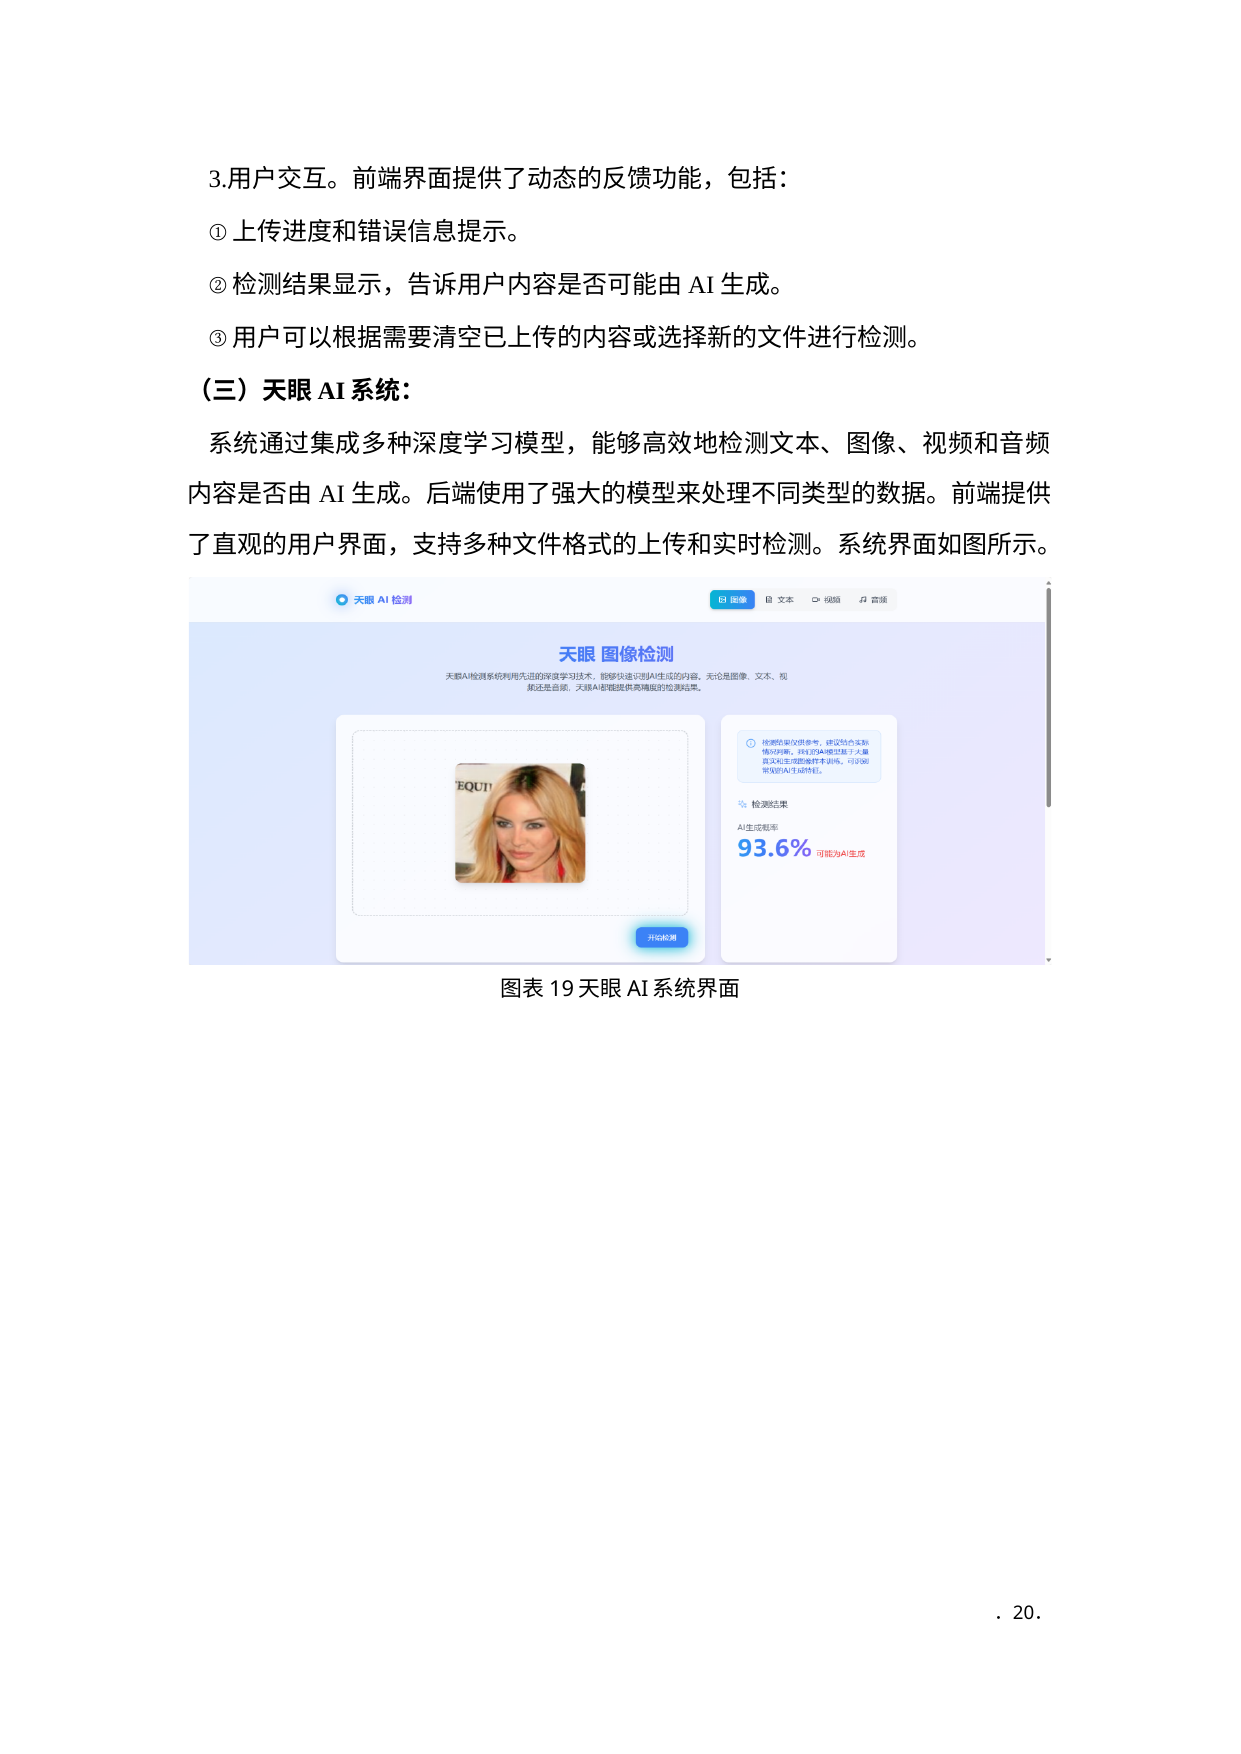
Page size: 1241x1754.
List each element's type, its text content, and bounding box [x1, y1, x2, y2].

text （三）天眼AI系统： [187, 370, 1053, 406]
text 图表 19 天眼AI系统界面 [187, 970, 1053, 1003]
text ③用户可以根据需要清空已上传的内容或选择新的文件进行检测。 [187, 317, 1053, 354]
text ②检测结果显示，告诉用户内容是否可能由 AI 生成。 [187, 264, 1053, 301]
text 3.用户交互。前端界面提供了动态的反馈功能，包括： [187, 159, 1053, 195]
text 系统通过集成多种深度学习模型，能够高效地检测文本、图像、视频和音频内容是否由 AI 生成。后端使用了强大的模型来处理不同类型的数据。前端提供了直观的用户界面，支持多种文件格式的上传和实时检测。系统界面如图所示。 [187, 423, 1053, 561]
text ①上传进度和错误信息提示。 [187, 212, 1053, 248]
picture [188, 577, 1052, 965]
